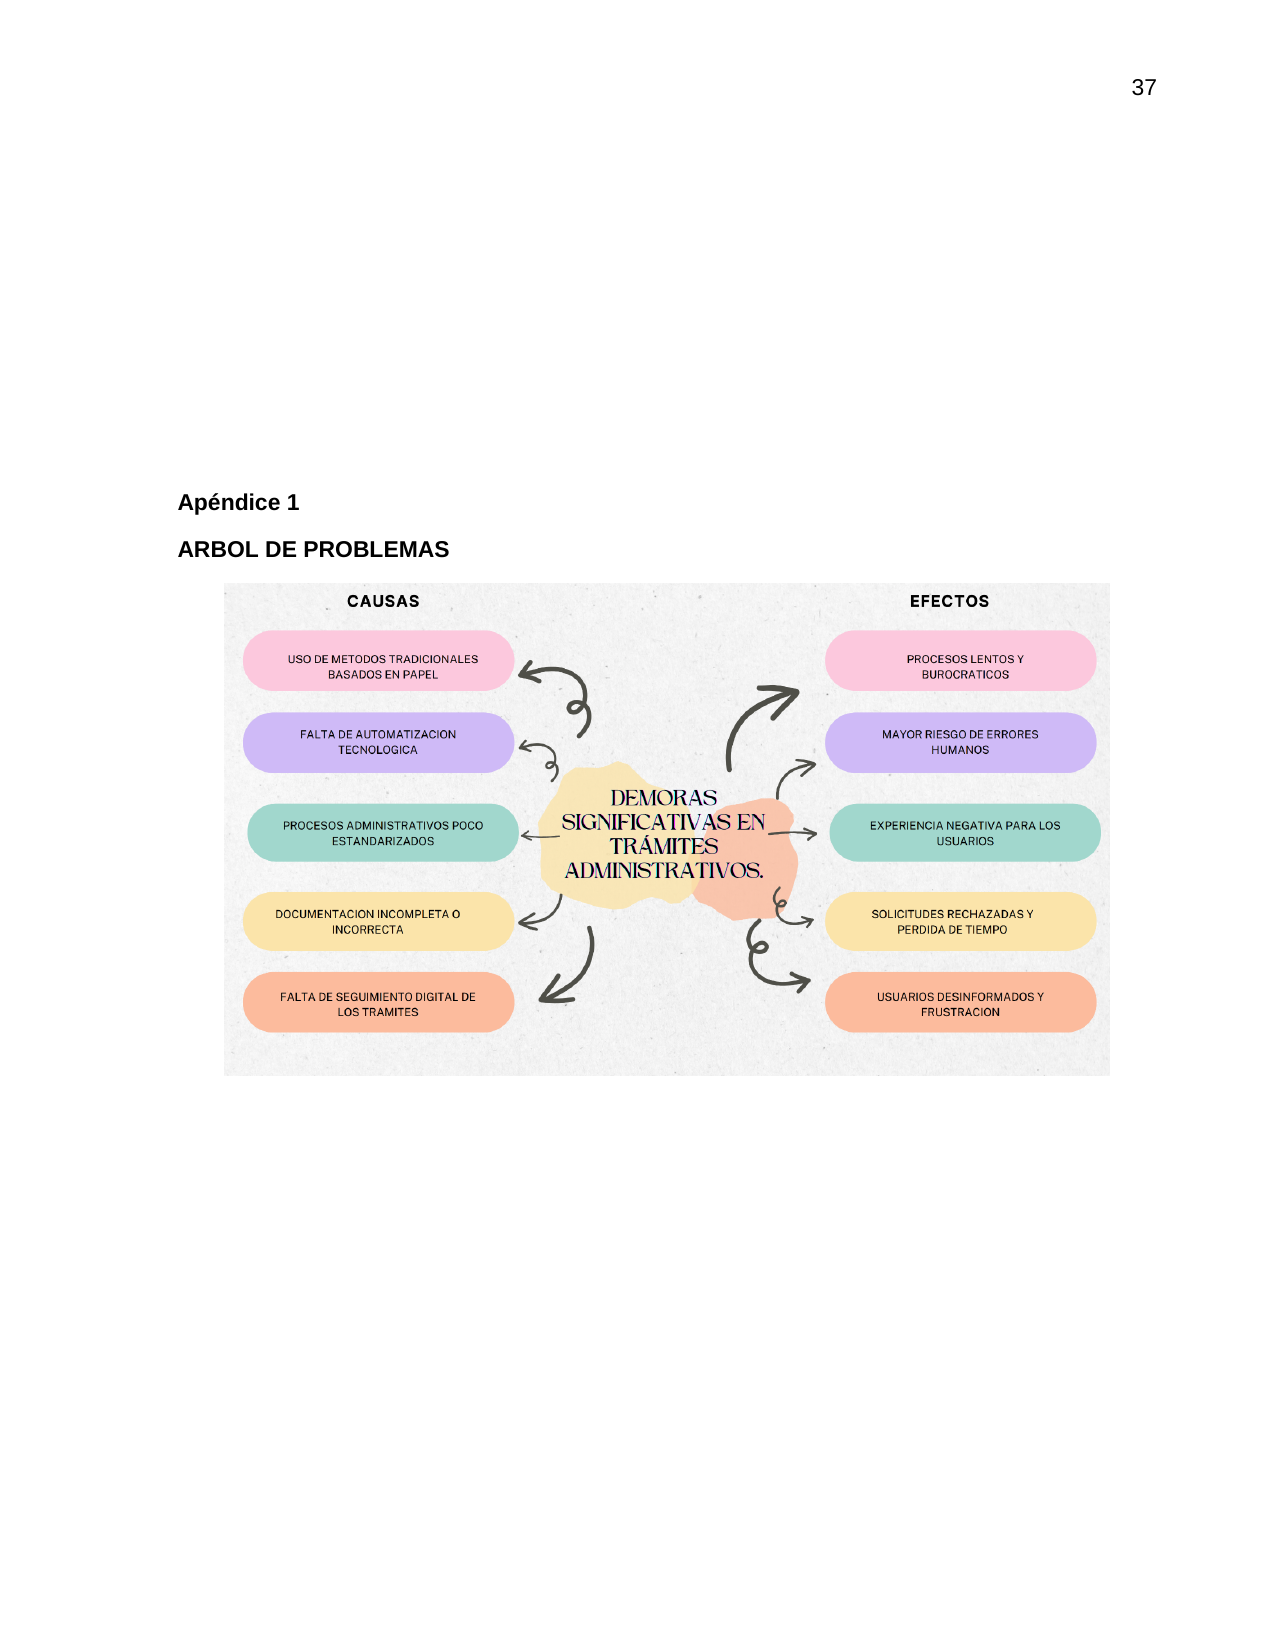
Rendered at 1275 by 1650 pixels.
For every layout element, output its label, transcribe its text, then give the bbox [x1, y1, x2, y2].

text Apéndice 1 [177, 489, 1157, 515]
text ARBOL DE PROBLEMAS [177, 536, 1157, 563]
picture [224, 583, 1110, 1076]
